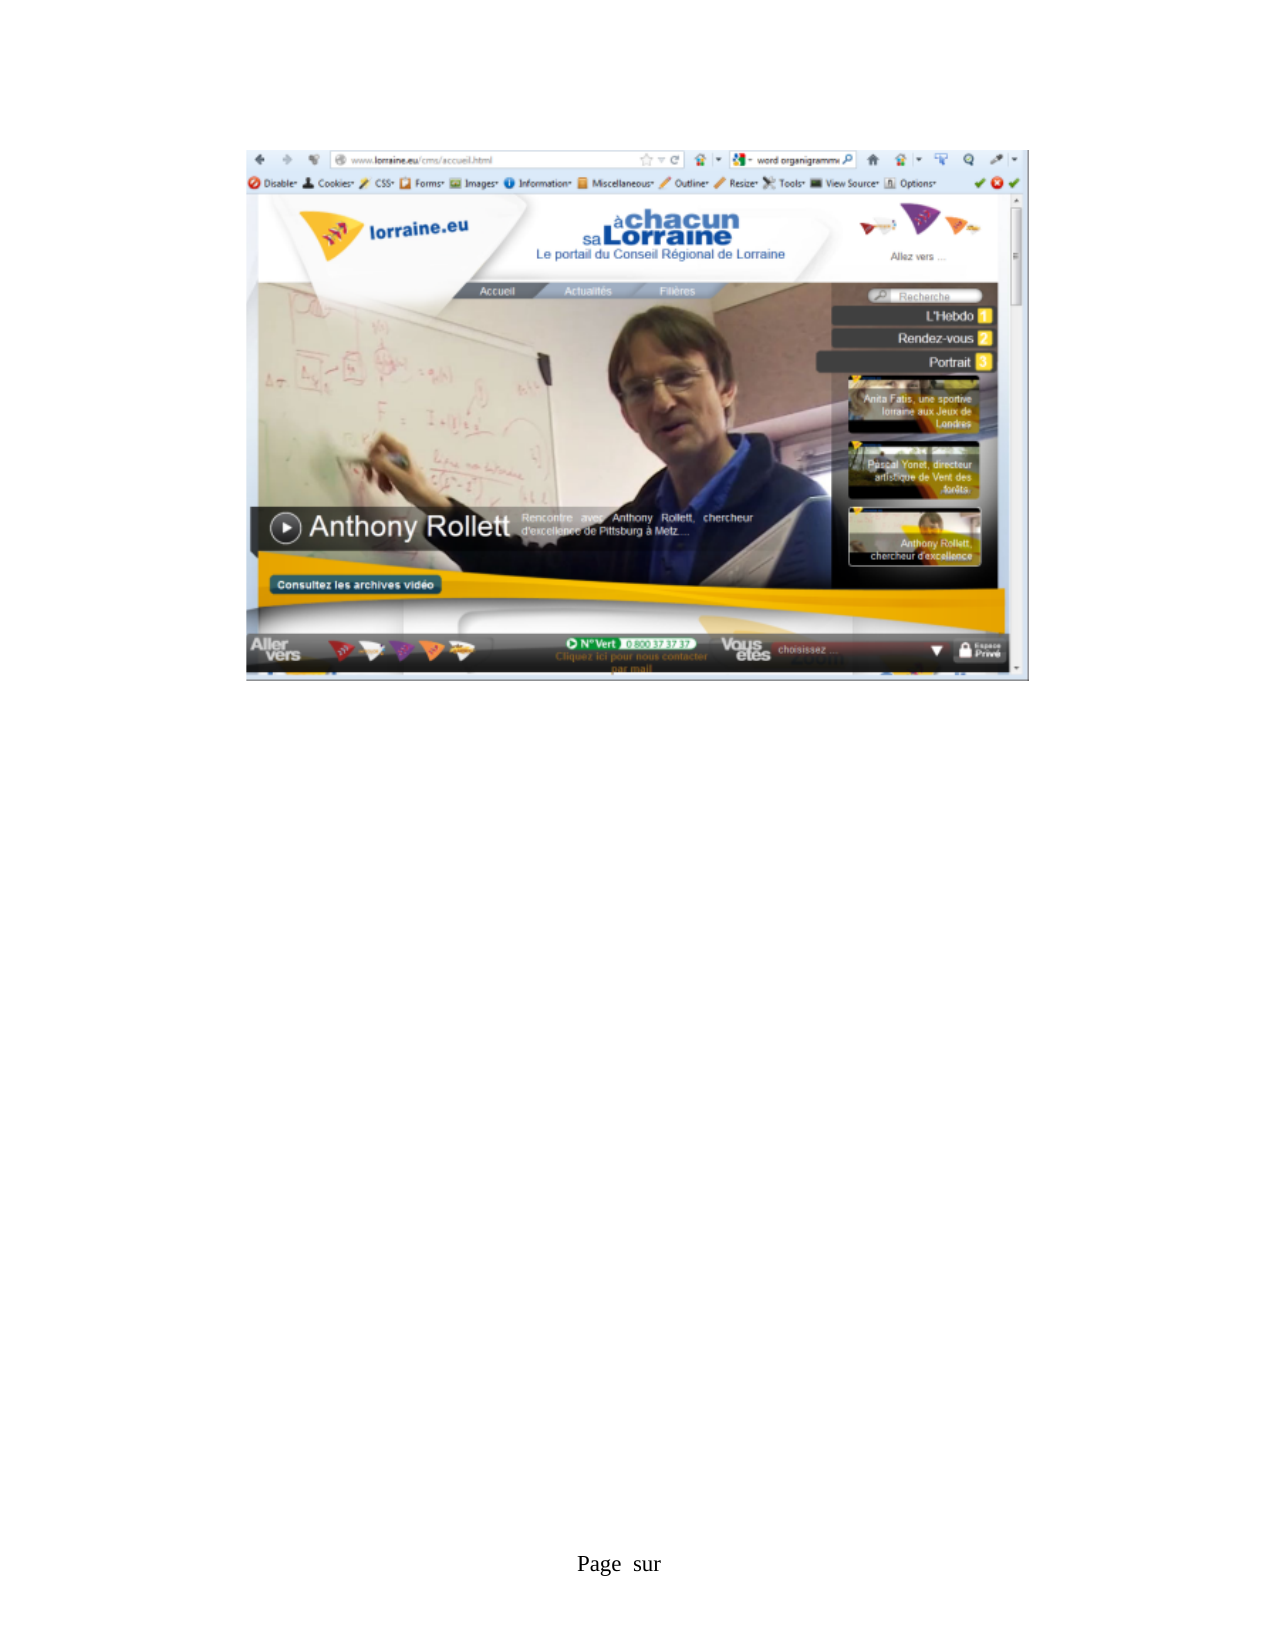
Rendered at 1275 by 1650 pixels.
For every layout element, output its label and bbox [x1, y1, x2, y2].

picture [246, 150, 1029, 681]
